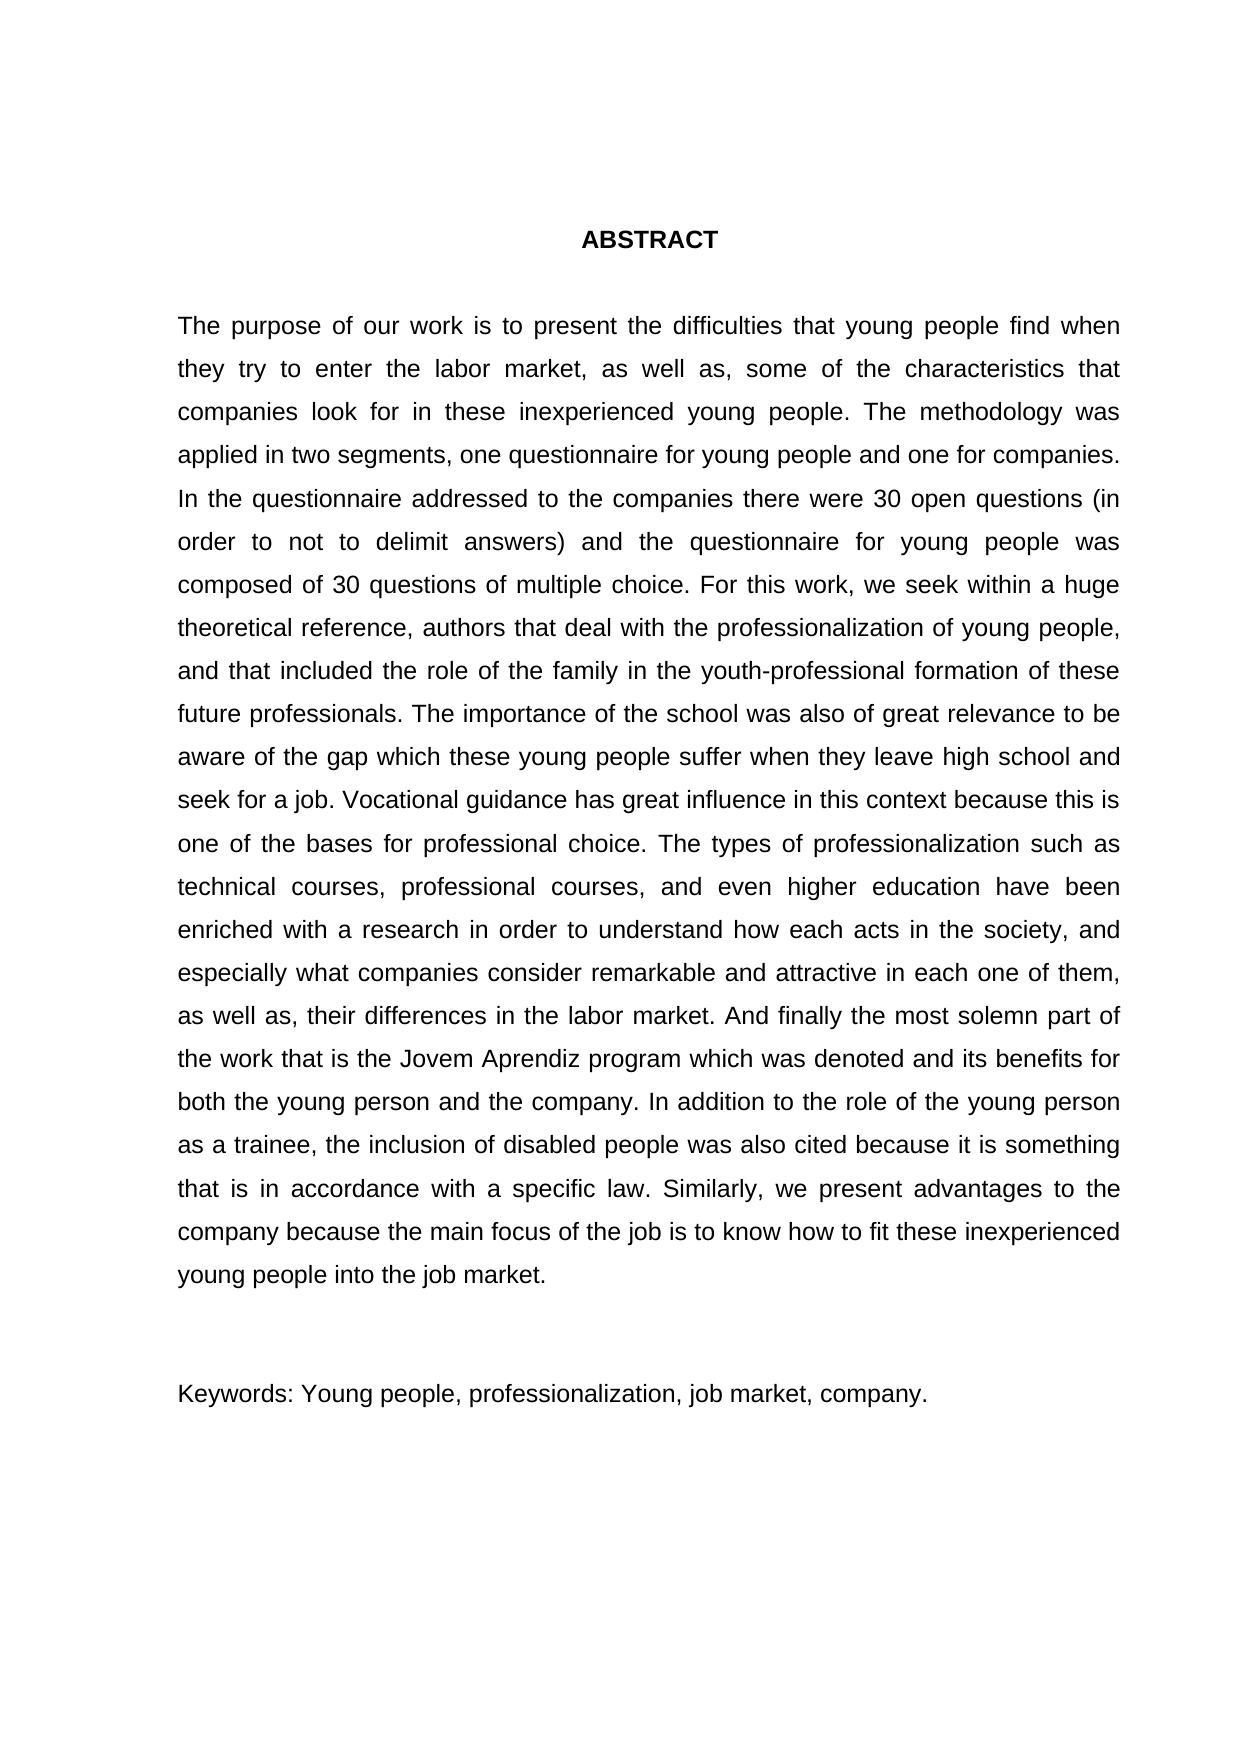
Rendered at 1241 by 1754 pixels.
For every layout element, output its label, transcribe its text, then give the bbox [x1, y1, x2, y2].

text The purpose of our work is to present the difficulties that young people find when they try to enter the labor market, as well as, some of the characteristics that companies look for in these inexperienced young people. The methodology was applied in two segments, one questionnaire for young people and one for companies. In the questionnaire addressed to the companies there were 30 open questions (in order to not to delimit answers) and the questionnaire for young people was composed of 30 questions of multiple choice. For this work, we seek within a huge theoretical reference, authors that deal with the professionalization of young people, and that included the role of the family in the youth-professional formation of these future professionals. The importance of the school was also of great relevance to be aware of the gap which these young people suffer when they leave high school and seek for a job. Vocational guidance has great influence in this context because this is one of the bases for professional choice. The types of professionalization such as technical courses, professional courses, and even higher education have been enriched with a research in order to understand how each acts in the society, and especially what companies consider remarkable and attractive in each one of them, as well as, their differences in the labor market. And finally the most solemn part of the work that is the Jovem Aprendiz program which was denoted and its benefits for both the young person and the company. In addition to the role of the young person as a trainee, the inclusion of disabled people was also cited because it is something that is in accordance with a specific law. Similarly, we present advantages to the company because the main focus of the job is to know how to fit these inexperienced young people into the job market. [177, 311, 1122, 1289]
text Keywords: Young people, professionalization, job market, company. [177, 1379, 1122, 1408]
text ABSTRACT [177, 225, 1122, 254]
